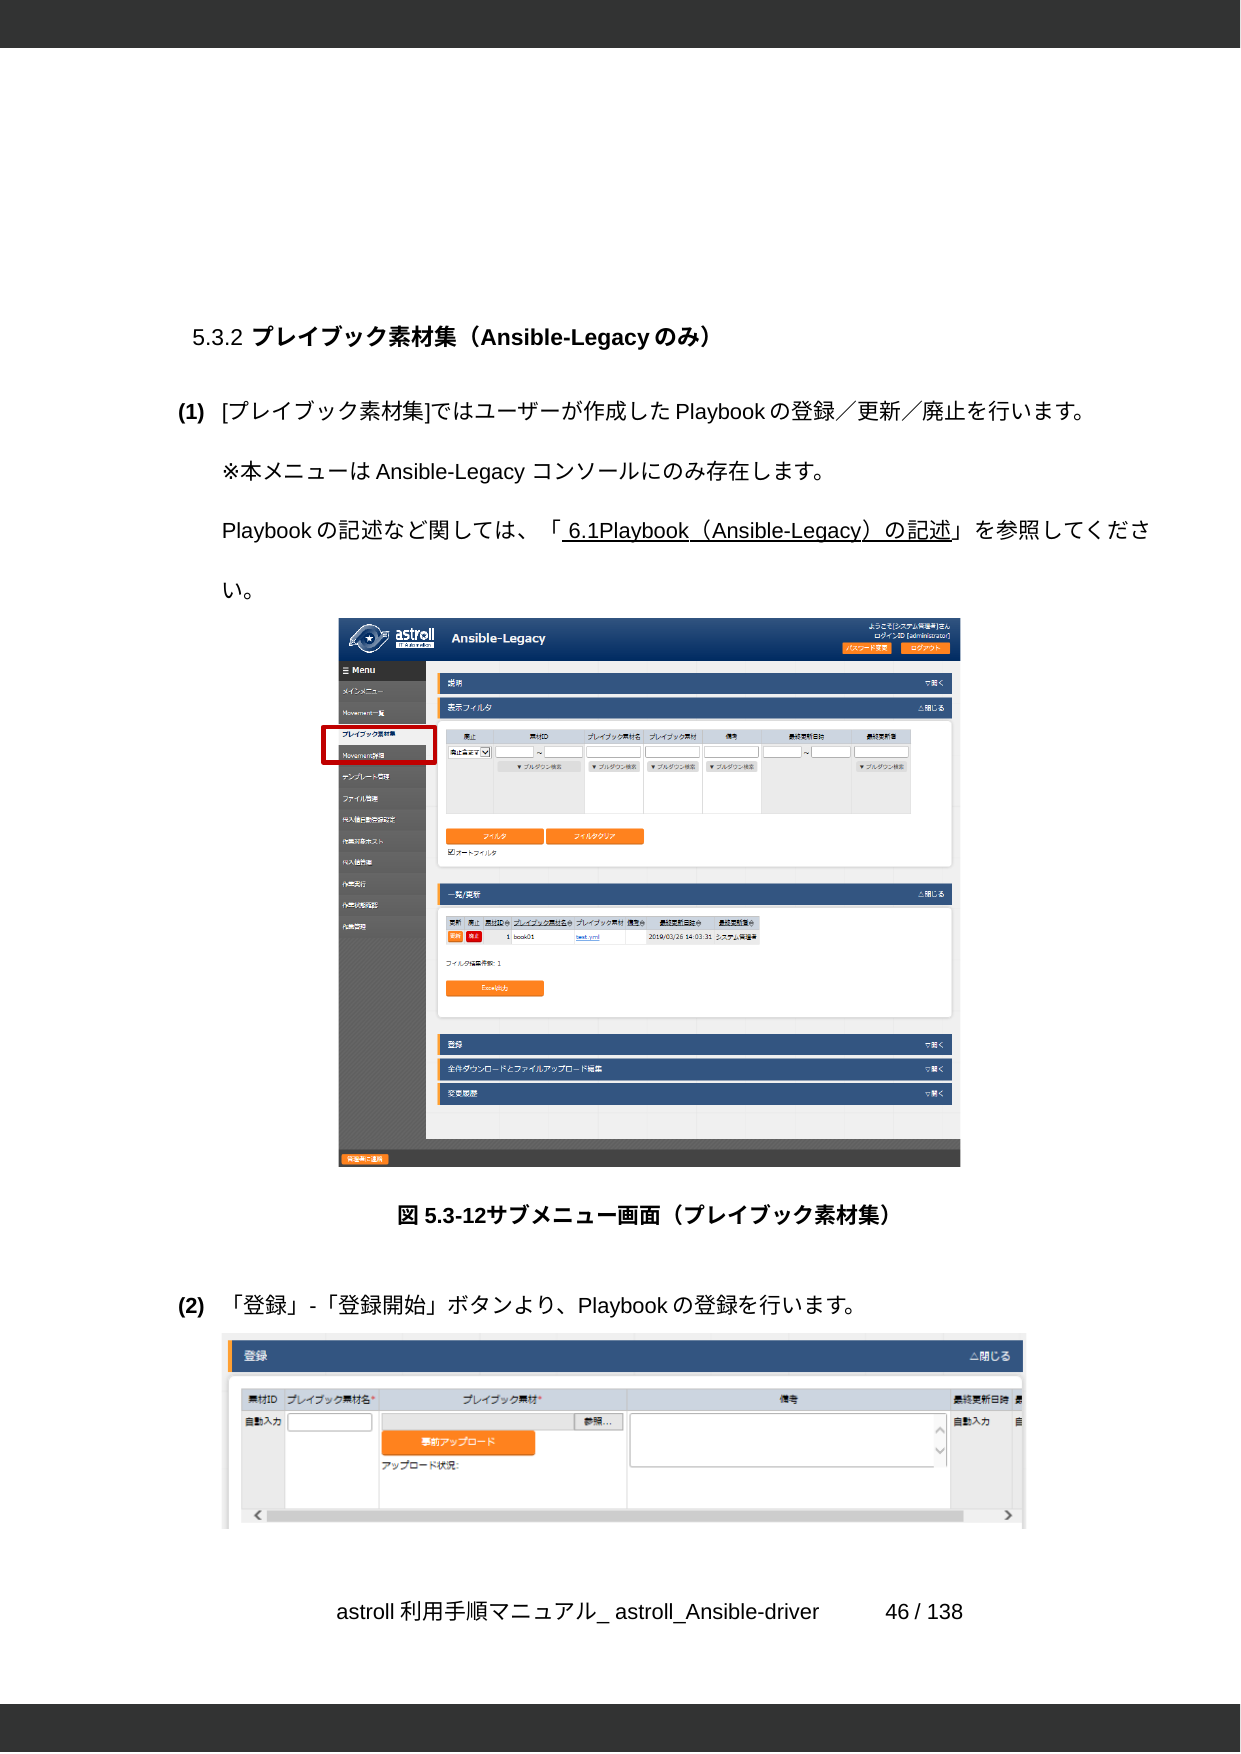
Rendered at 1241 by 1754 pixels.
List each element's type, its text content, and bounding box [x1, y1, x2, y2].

picture [0, 1704, 1241, 1752]
subtitle プレイブック素材集（Ansible-Legacyのみ） [192, 306, 1152, 365]
list 「登録」-「登録開始」ボタンより、Playbookの登録を行います。 [178, 1274, 1152, 1333]
picture [0, 0, 1241, 48]
picture [338, 618, 961, 1167]
picture [338, 729, 433, 760]
picture [221, 1333, 1027, 1529]
list [プレイブック素材集]ではユーザーが作成したPlaybookの登録／更新／廃止を行います。 ※本メニューはAnsible-Legacy コンソールにのみ存在します。 [178, 380, 1152, 499]
list Playbookの記述など関しては、「 6.1Playbook（Ansible-Legacy）の記述」を参照してください。 [222, 499, 1152, 618]
